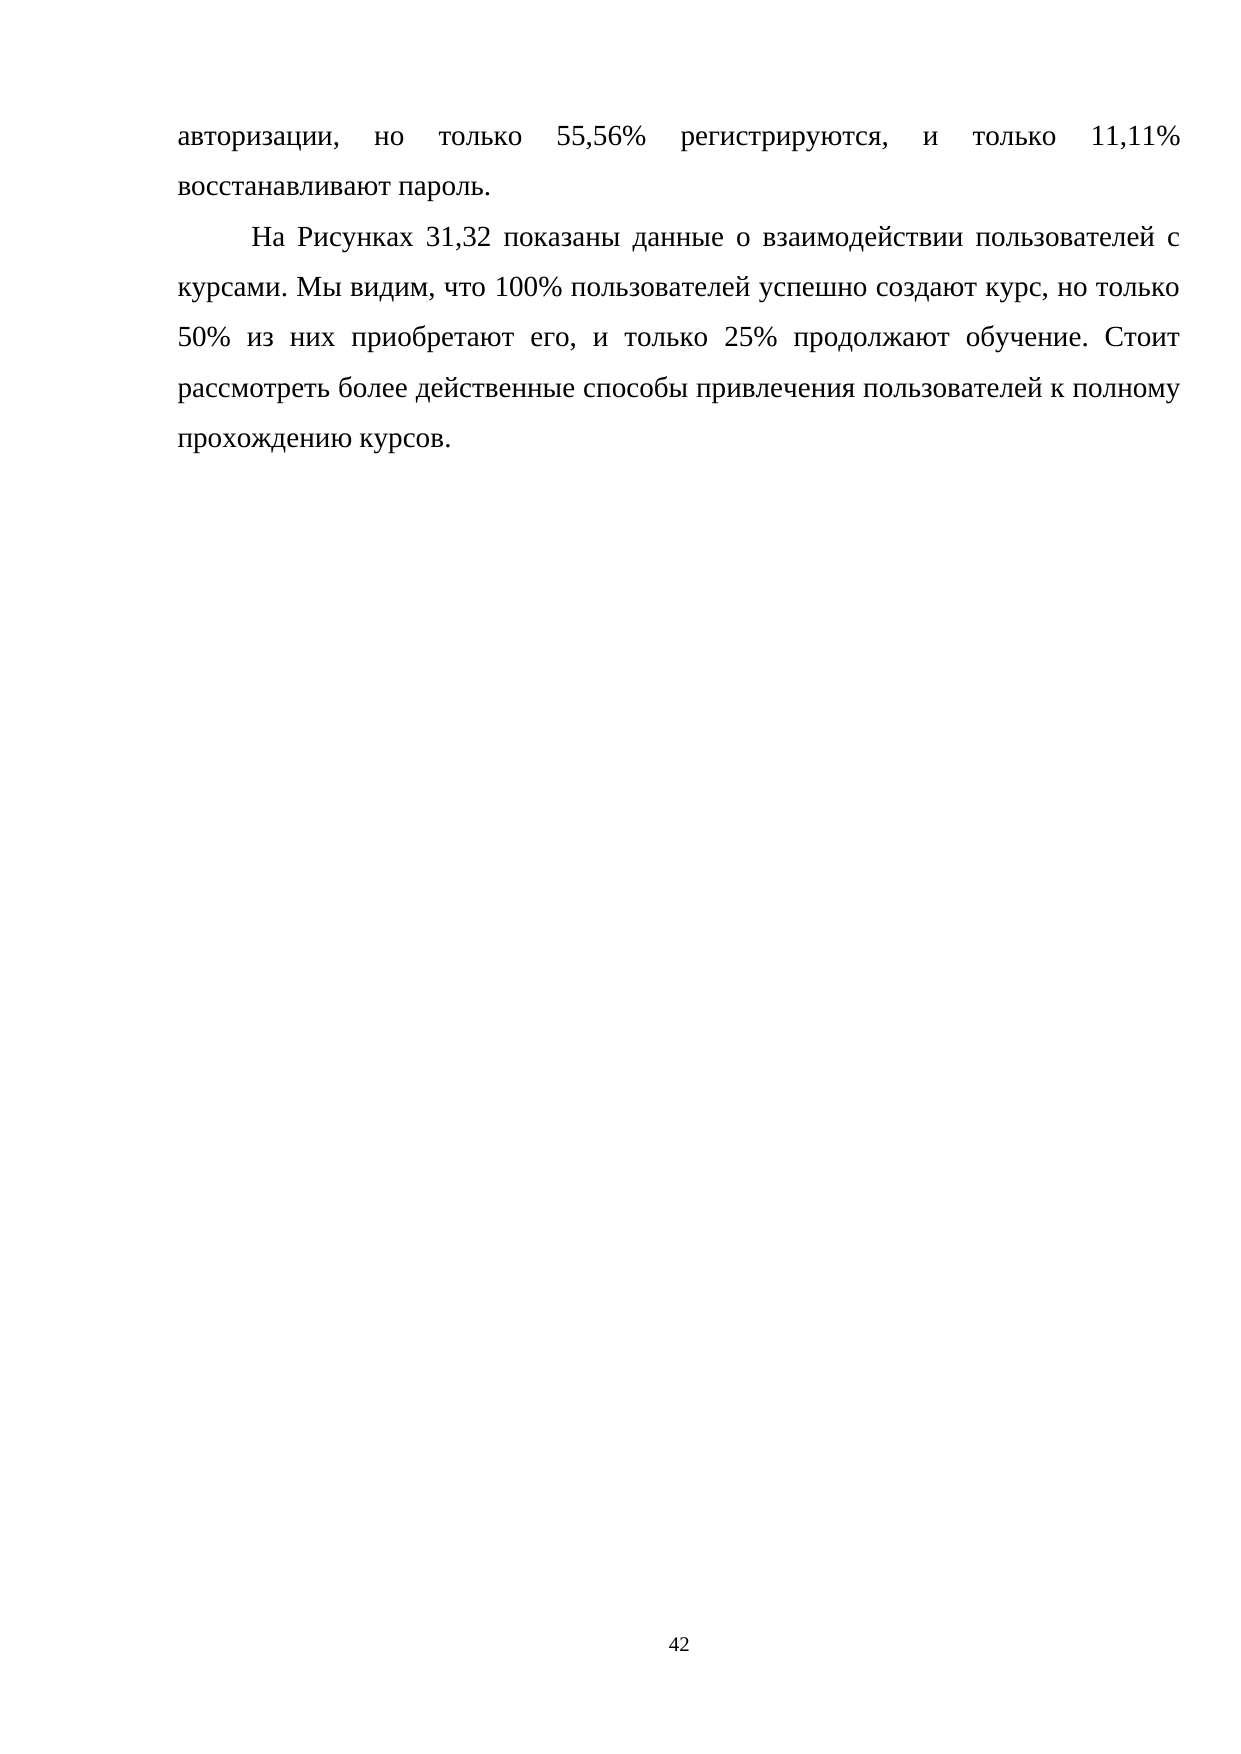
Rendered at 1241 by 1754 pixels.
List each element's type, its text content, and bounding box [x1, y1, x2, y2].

text На Рисунках 31,32 показаны данные о взаимодействии пользователей с курсами. Мы видим, что 100% пользователей успешно создают курс, но только 50% из них приобретают его, и только 25% продолжают обучение. Стоит рассмотреть более действенные способы привлечения пользователей к полному прохождению курсов. [177, 219, 1181, 453]
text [177, 118, 1181, 202]
